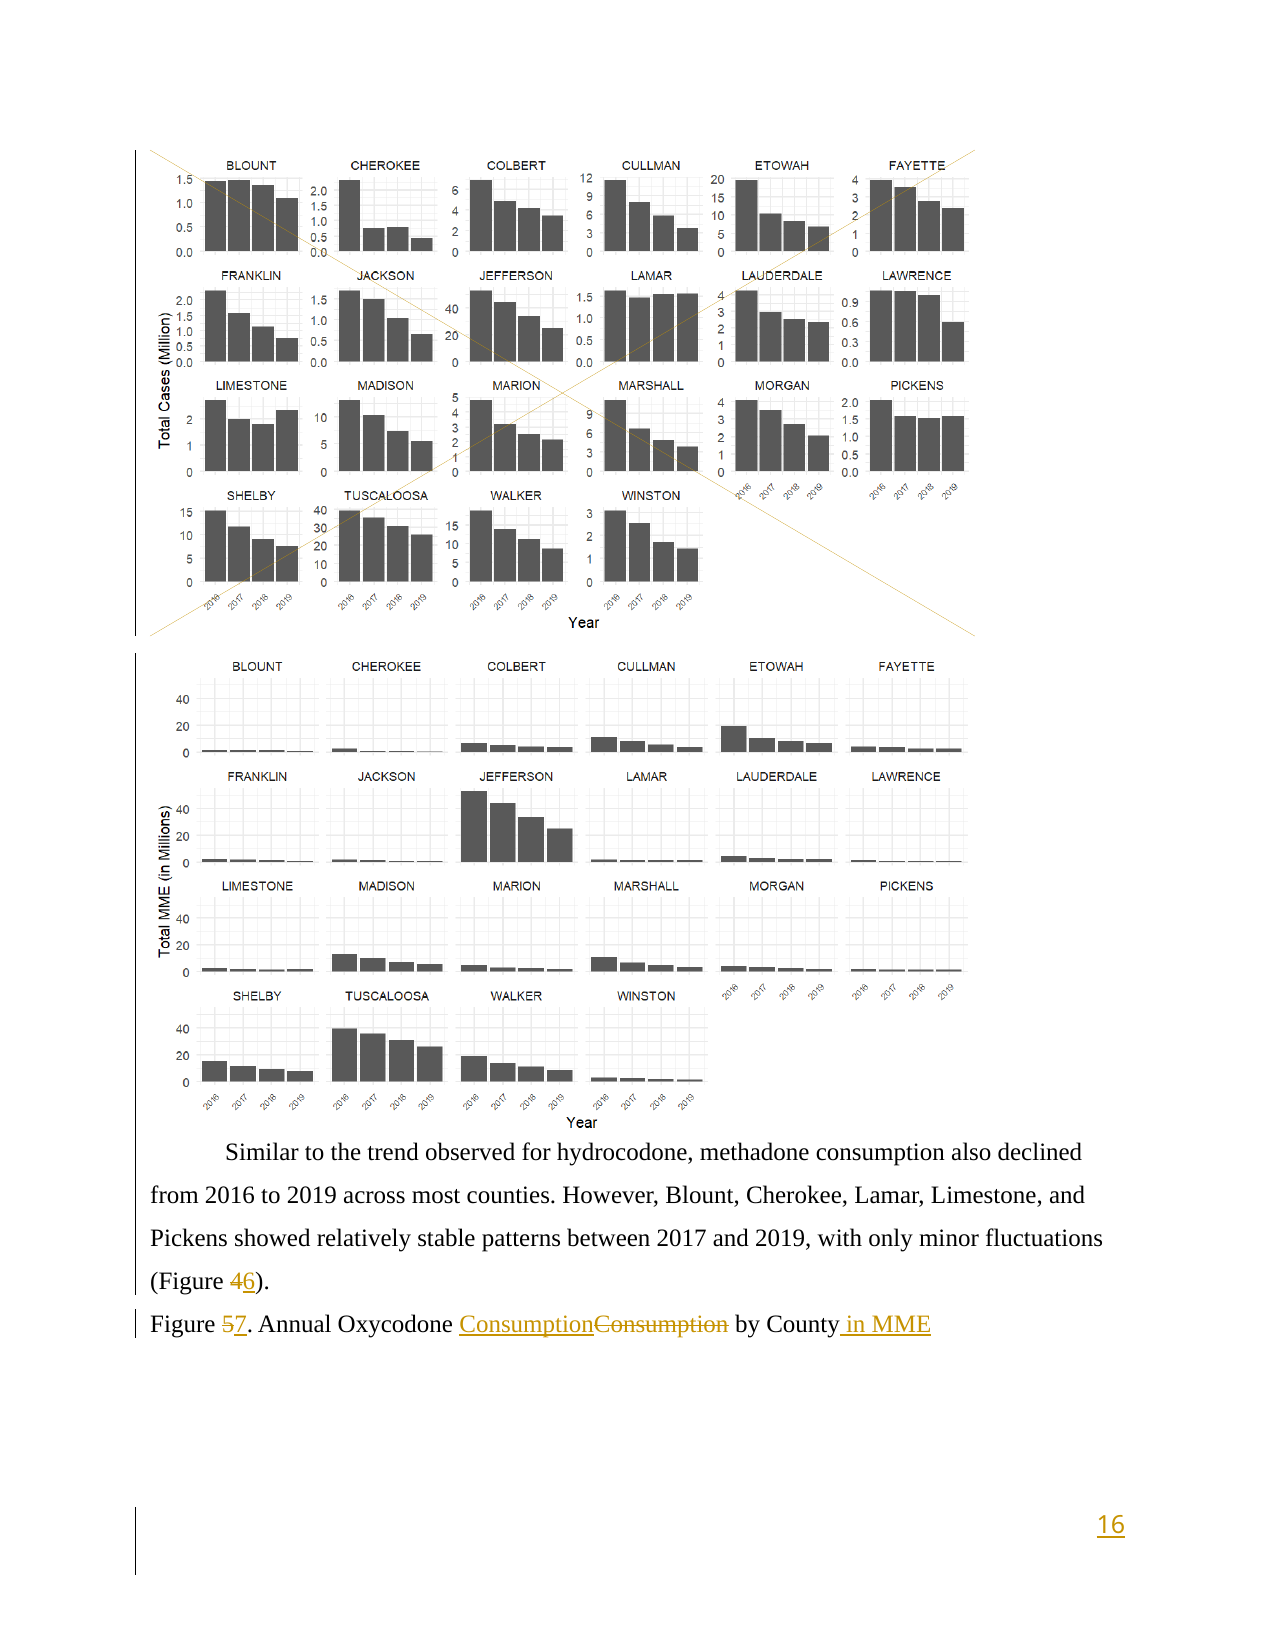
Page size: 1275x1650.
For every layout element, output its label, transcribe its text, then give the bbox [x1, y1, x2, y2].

picture [150, 653, 975, 1137]
picture [151, 394, 974, 637]
picture [565, 150, 976, 637]
text Similar to the trend observed for hydrocodone, methadone consumption also declined from 2016 to 2019 across most counties. However, Blount, Cherokee, Lamar, Limestone, and Pickens showed relatively stable patterns between 2017 and 2019, with only minor fluctuations (Figure ). [150, 1137, 1125, 1295]
picture [152, 150, 972, 392]
text Figure . Annual Oxycodone by County [150, 1309, 1125, 1338]
picture [150, 151, 560, 635]
